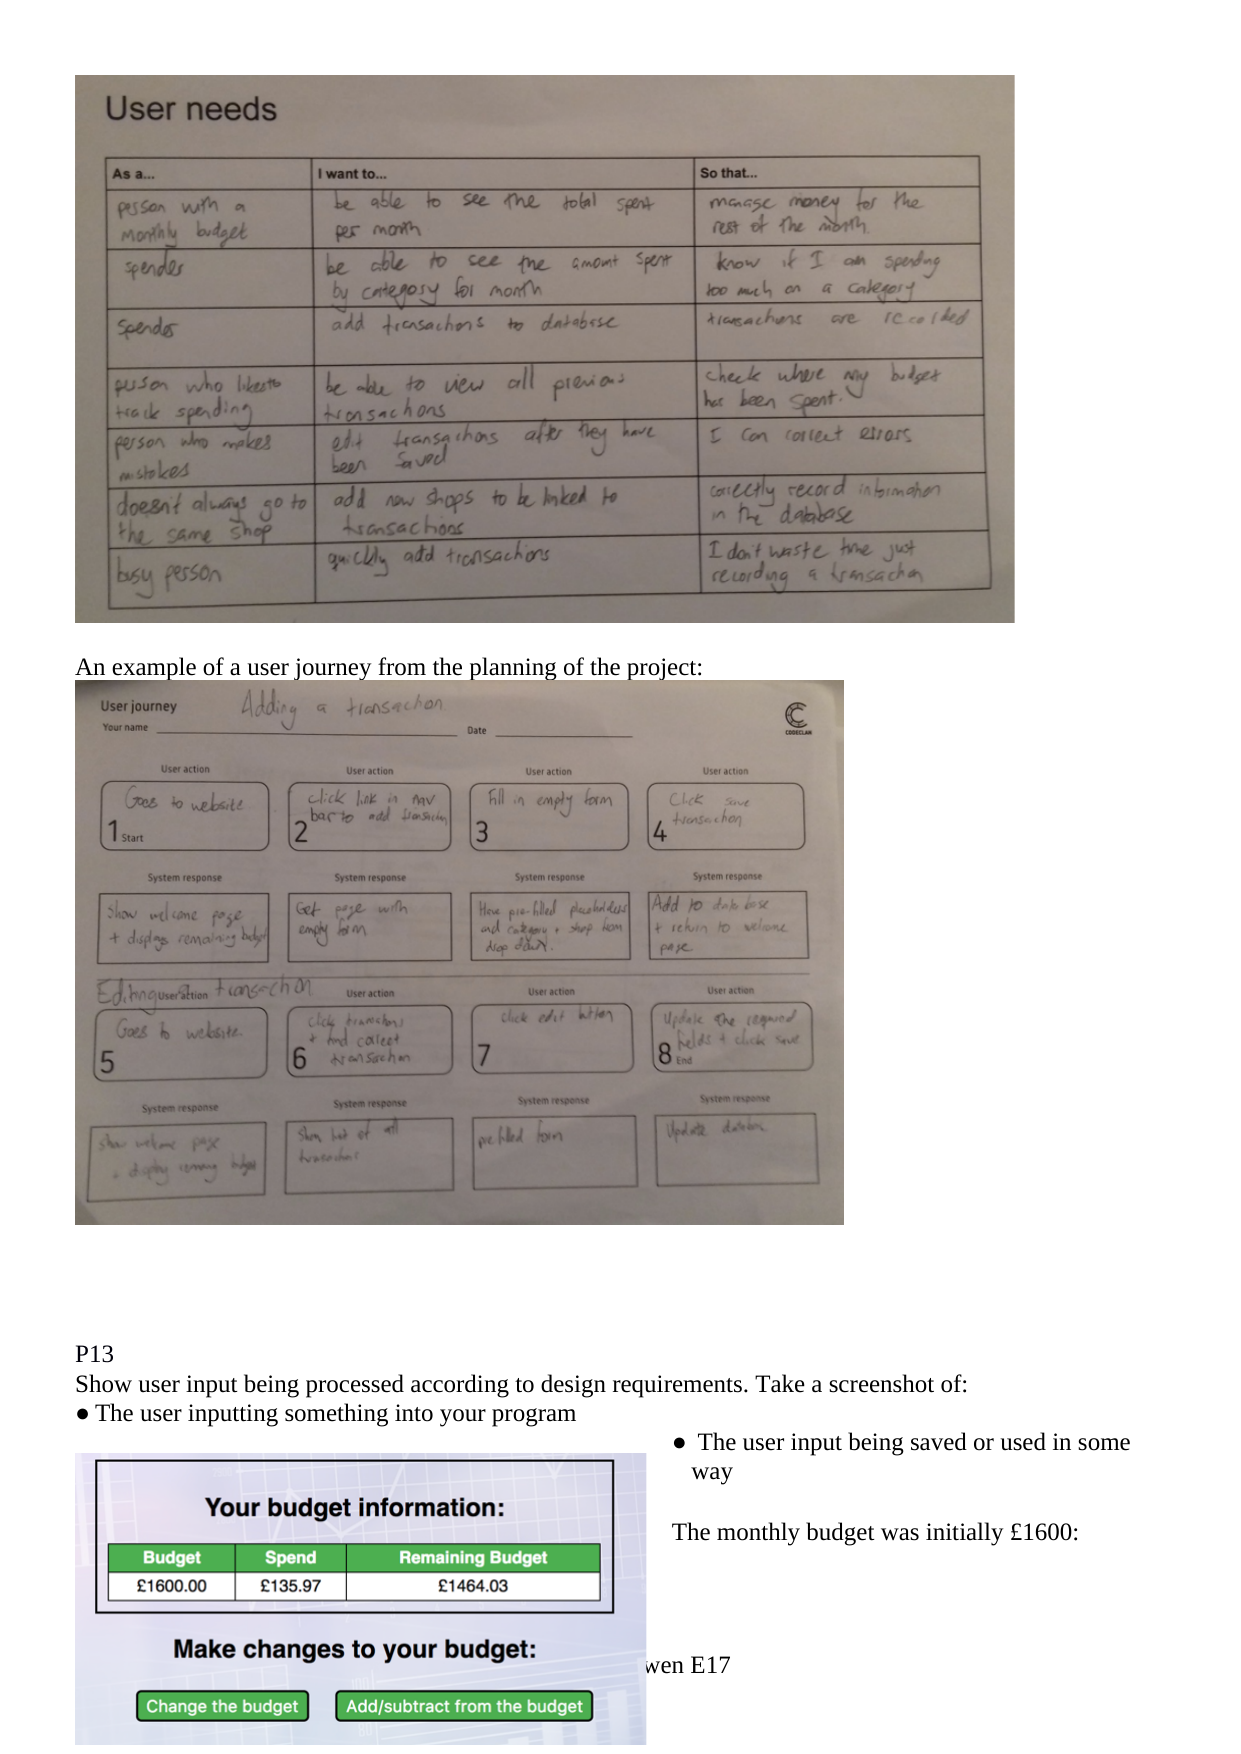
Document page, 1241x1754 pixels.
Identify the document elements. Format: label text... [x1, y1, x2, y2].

picture [75, 75, 1015, 623]
text The monthly budget was initially £1600: [647, 1516, 1165, 1545]
list The user inputting something into your program [75, 1397, 1165, 1427]
text Show user input being processed according to design requirements. Take a screenshot of: [75, 1368, 1165, 1397]
picture [75, 1453, 647, 1745]
text An example of a user journey from the planning of the project: [75, 652, 1165, 680]
list The user input being saved or used in some way [75, 1427, 1165, 1485]
picture [75, 680, 844, 1225]
text P13 [75, 1339, 1165, 1368]
